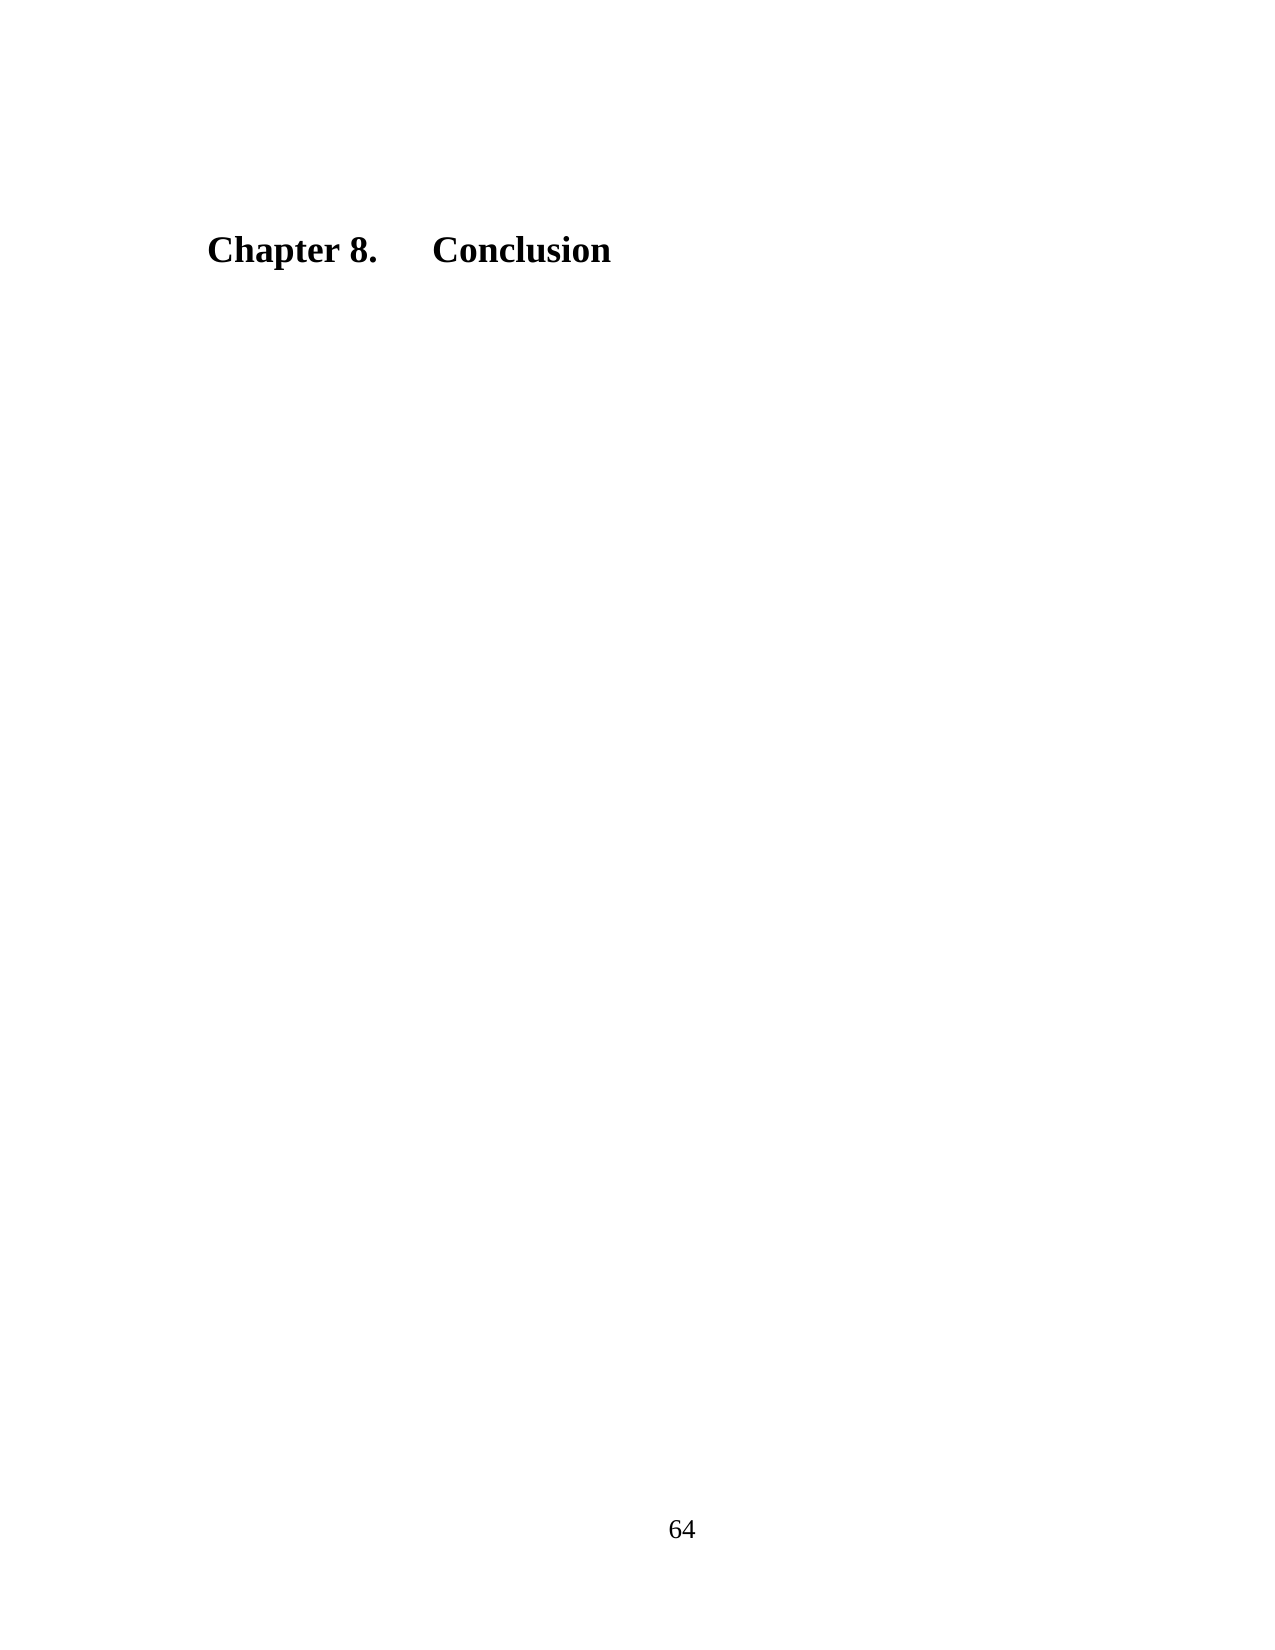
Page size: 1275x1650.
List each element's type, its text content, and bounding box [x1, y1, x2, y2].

subtitle Conclusion [207, 227, 1157, 270]
